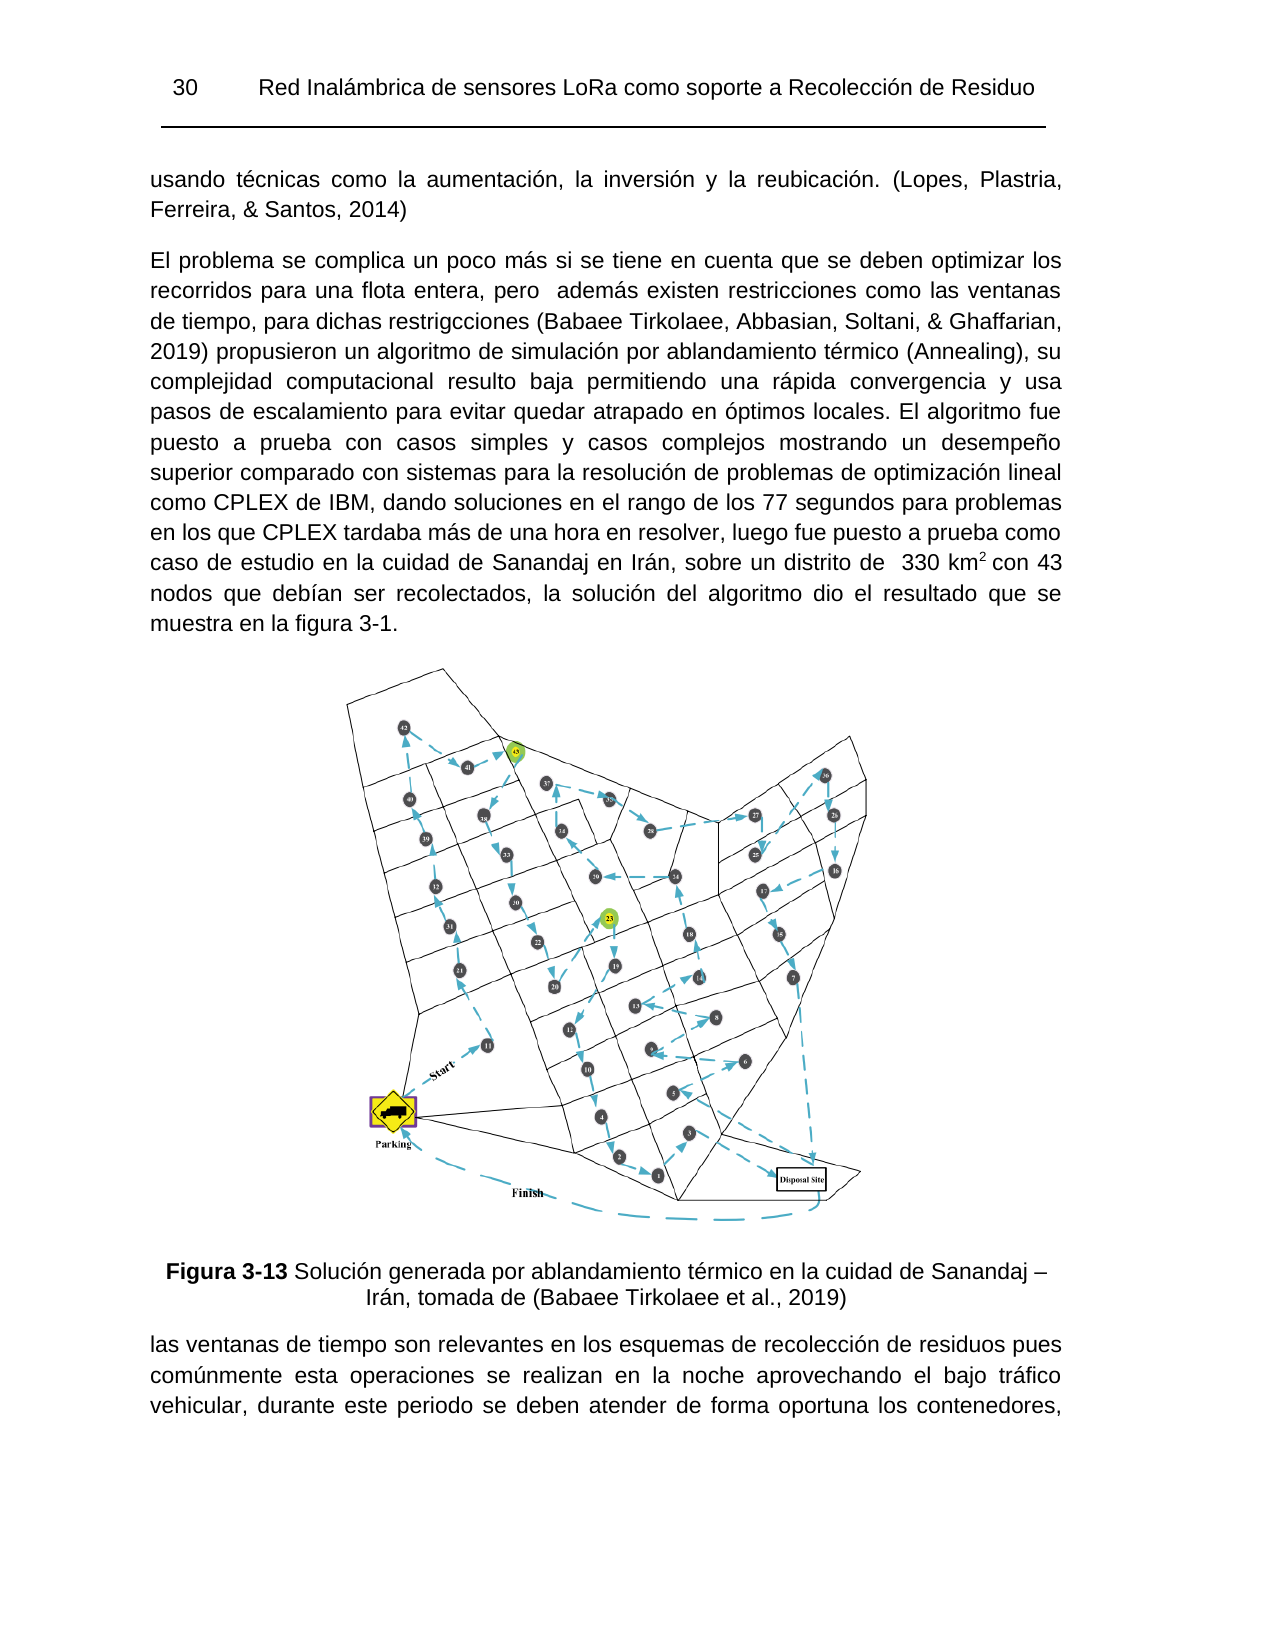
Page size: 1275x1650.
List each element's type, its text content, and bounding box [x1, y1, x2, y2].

picture [342, 660, 870, 1234]
text El problema se complica un poco más si se tiene en cuenta que se deben optimizar los recorridos para una flota entera, pero además existen restricciones como las ventanas de tiempo, para dichas restrigcciones (Babaee Tirkolaee, Abbasian, Soltani, & Ghaffarian, 2019) propusieron un algoritmo de simulación por ablandamiento térmico (Annealing), su complejidad computacional resulto baja permitiendo una rápida convergencia y usa pasos de escalamiento para evitar quedar atrapado en óptimos locales. El algoritmo fue puesto a prueba con casos simples y casos complejos mostrando un desempeño superior comparado con sistemas para la resolución de problemas de optimización lineal como CPLEX de IBM, dando soluciones en el rango de los 77 segundos para problemas en los que CPLEX tardaba más de una hora en resolver, luego fue puesto a prueba como caso de estudio en la cuidad de Sanandaj en Irán, sobre un distrito de 330 km2 con 43 nodos que debían ser recolectados, la solución del algoritmo dio el resultado que se muestra en la figura 3-1. [150, 247, 1062, 636]
